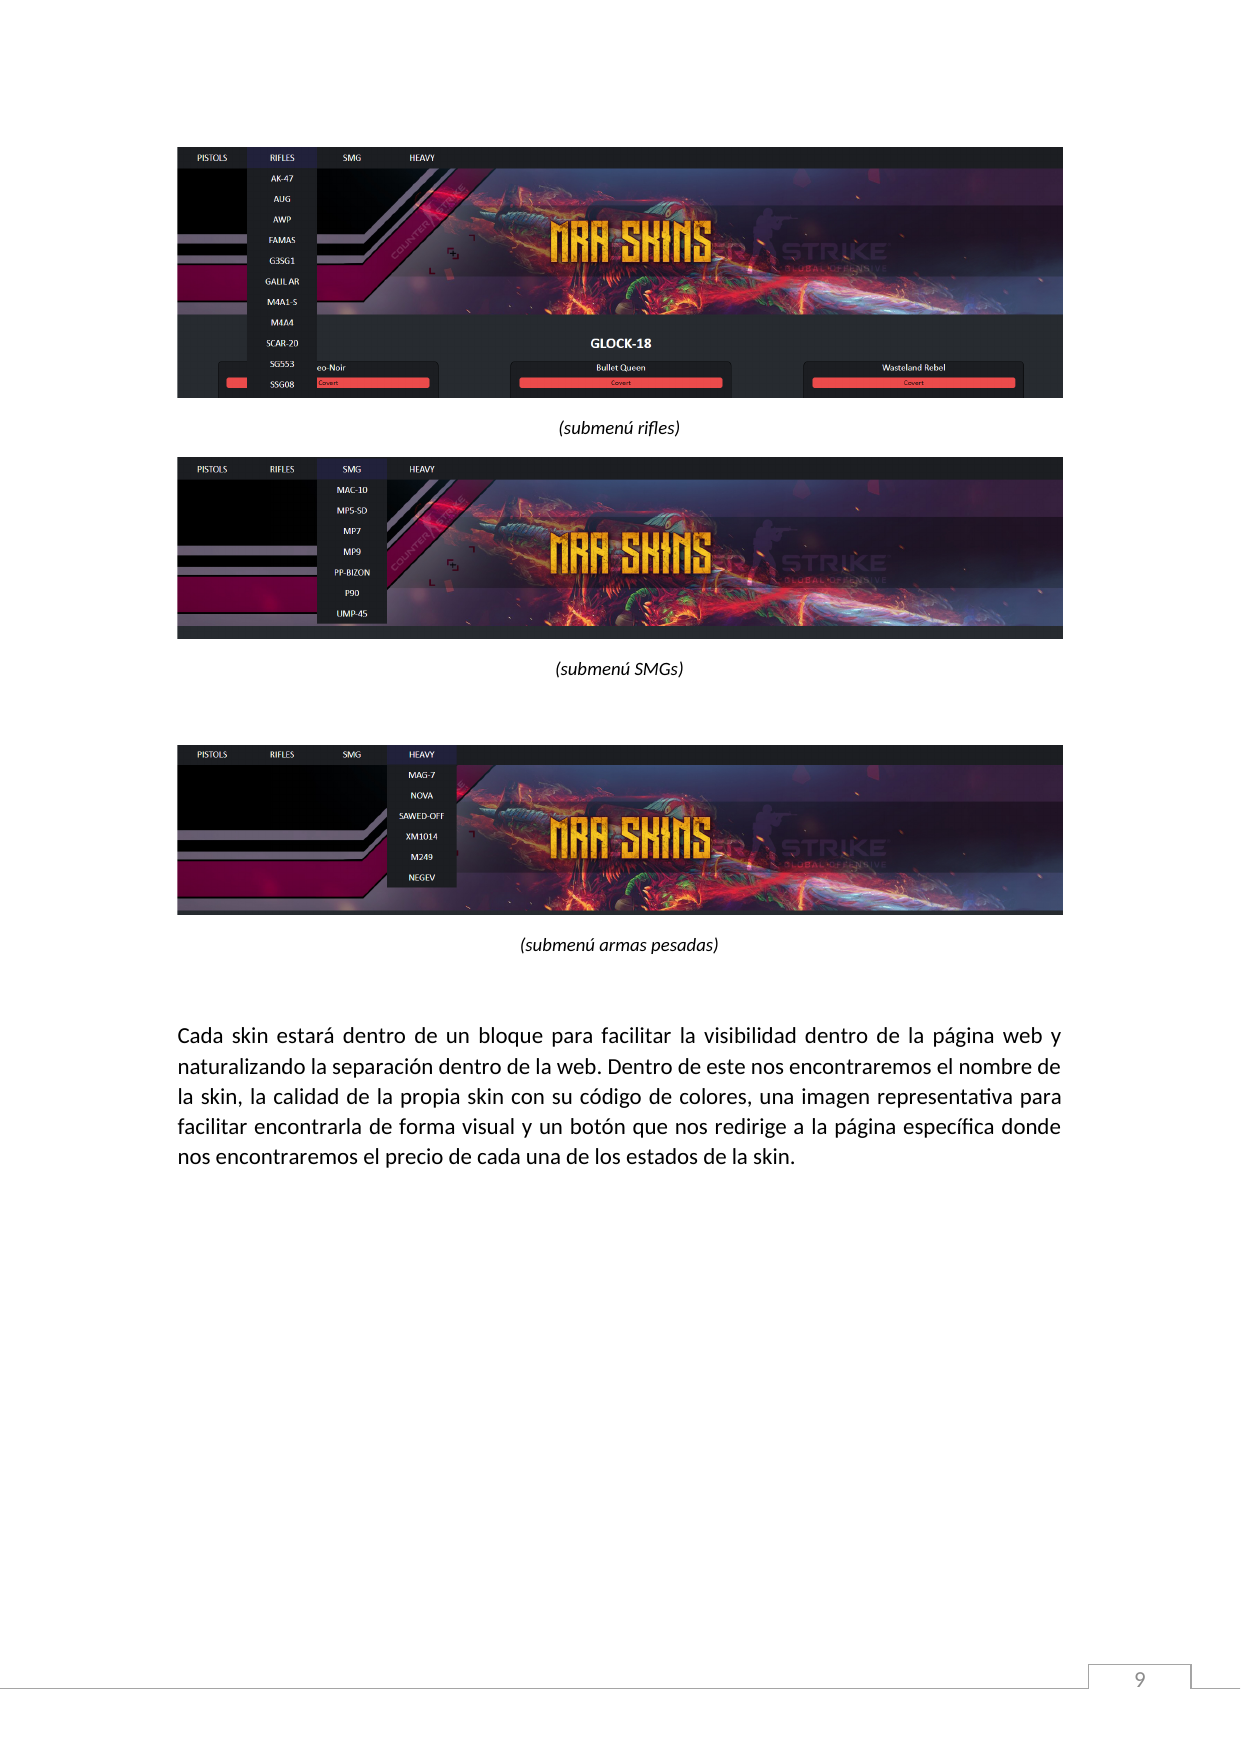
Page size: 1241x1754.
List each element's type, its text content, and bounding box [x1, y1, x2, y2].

picture [177, 457, 1063, 639]
text (submenú rifles) [177, 416, 1063, 439]
picture [177, 745, 1063, 915]
picture [177, 147, 1063, 398]
text Cada skin estará dentro de un bloque para facilitar la visibilidad dentro de la página web y naturalizando la separación dentro de la web. Dentro de este nos encontraremos el nombre de la skin, la calidad de la propia skin con su código de colores, una imagen representativa para facilitar encontrarla de forma visual y un botón que nos redirige a la página específica donde nos encontraremos el precio de cada una de los estados de la skin. [177, 1022, 1063, 1171]
text (submenú SMGs) [177, 657, 1063, 680]
text (submenú armas pesadas) [177, 933, 1063, 956]
